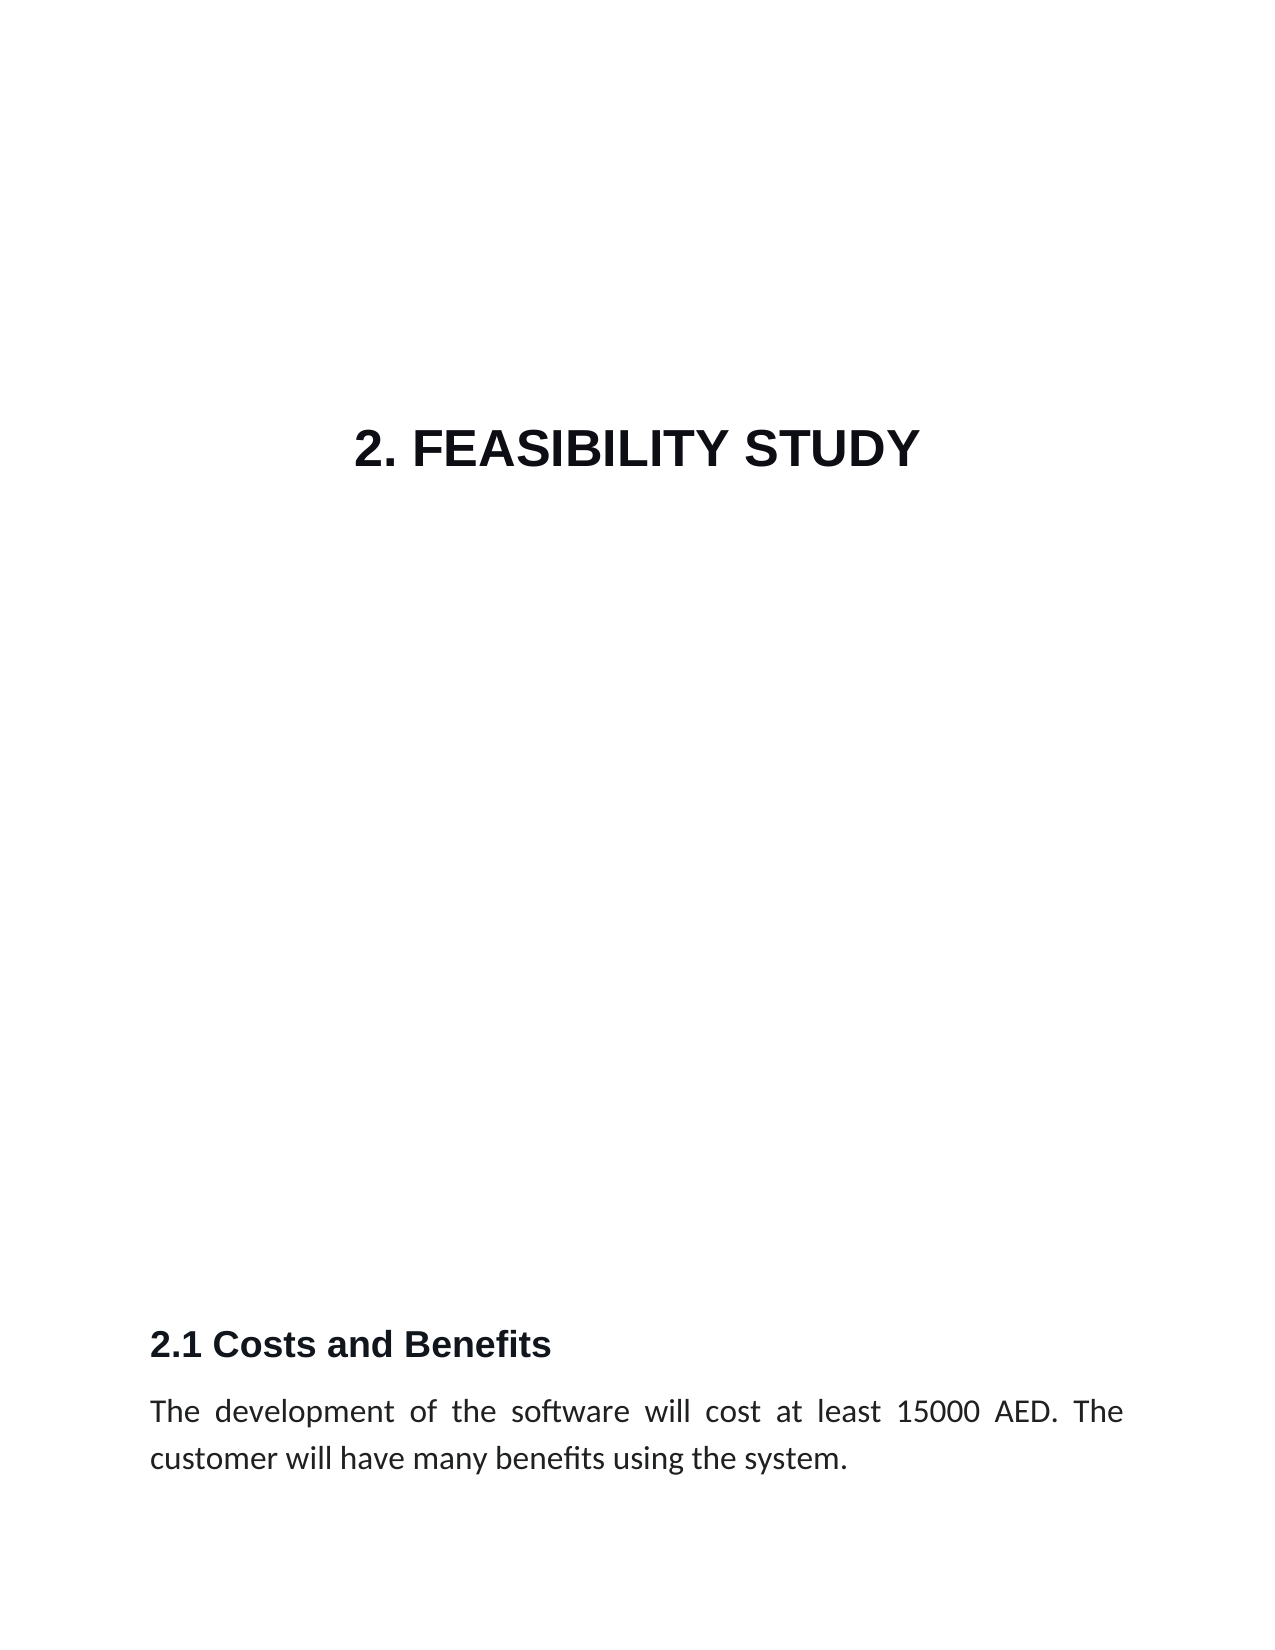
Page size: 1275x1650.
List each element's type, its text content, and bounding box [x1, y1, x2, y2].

text The development of the software will cost at least 15000 AED. The customer will have many benefits using the system. [150, 1391, 1125, 1478]
text 2. FEASIBILITY STUDY [150, 418, 1125, 478]
text 2.1 Costs and Benefits [150, 1322, 1125, 1365]
